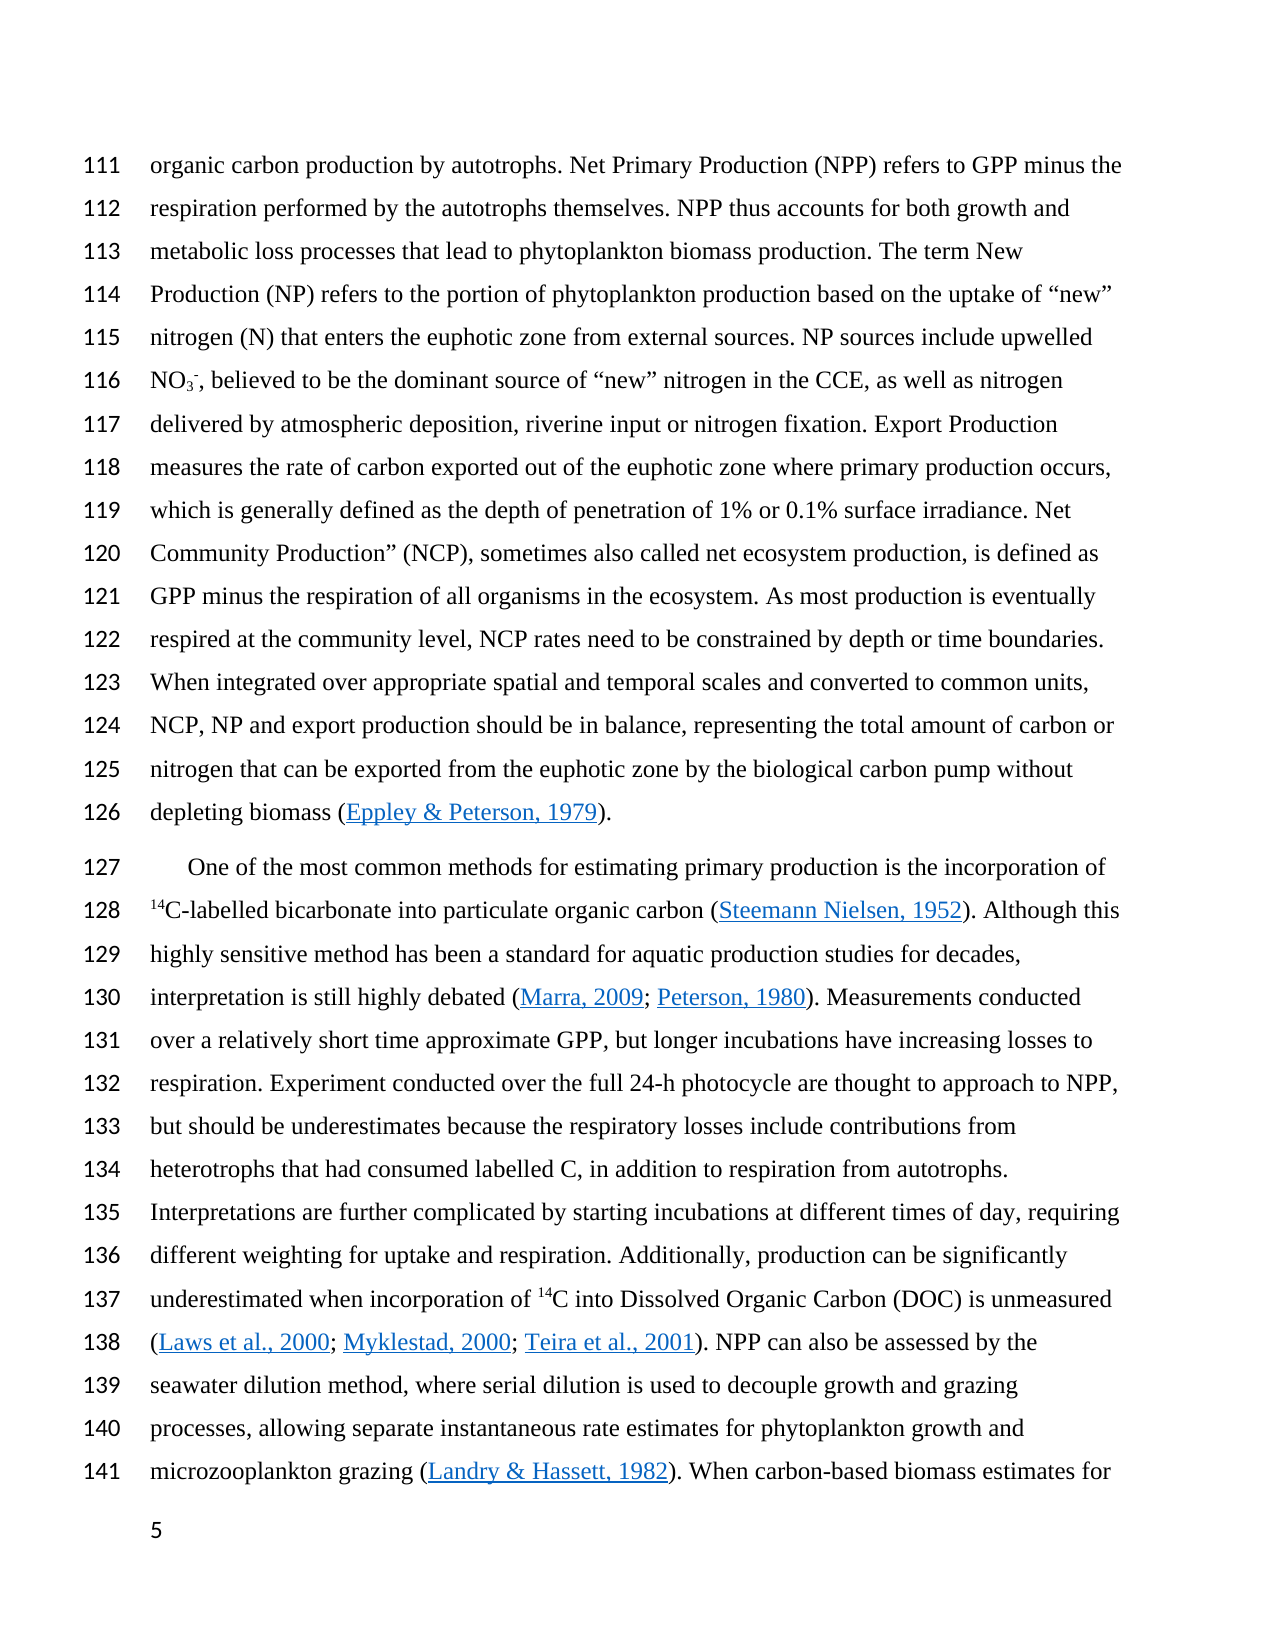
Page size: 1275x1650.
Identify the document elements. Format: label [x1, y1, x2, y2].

text [150, 150, 1125, 826]
text [150, 852, 1125, 1485]
